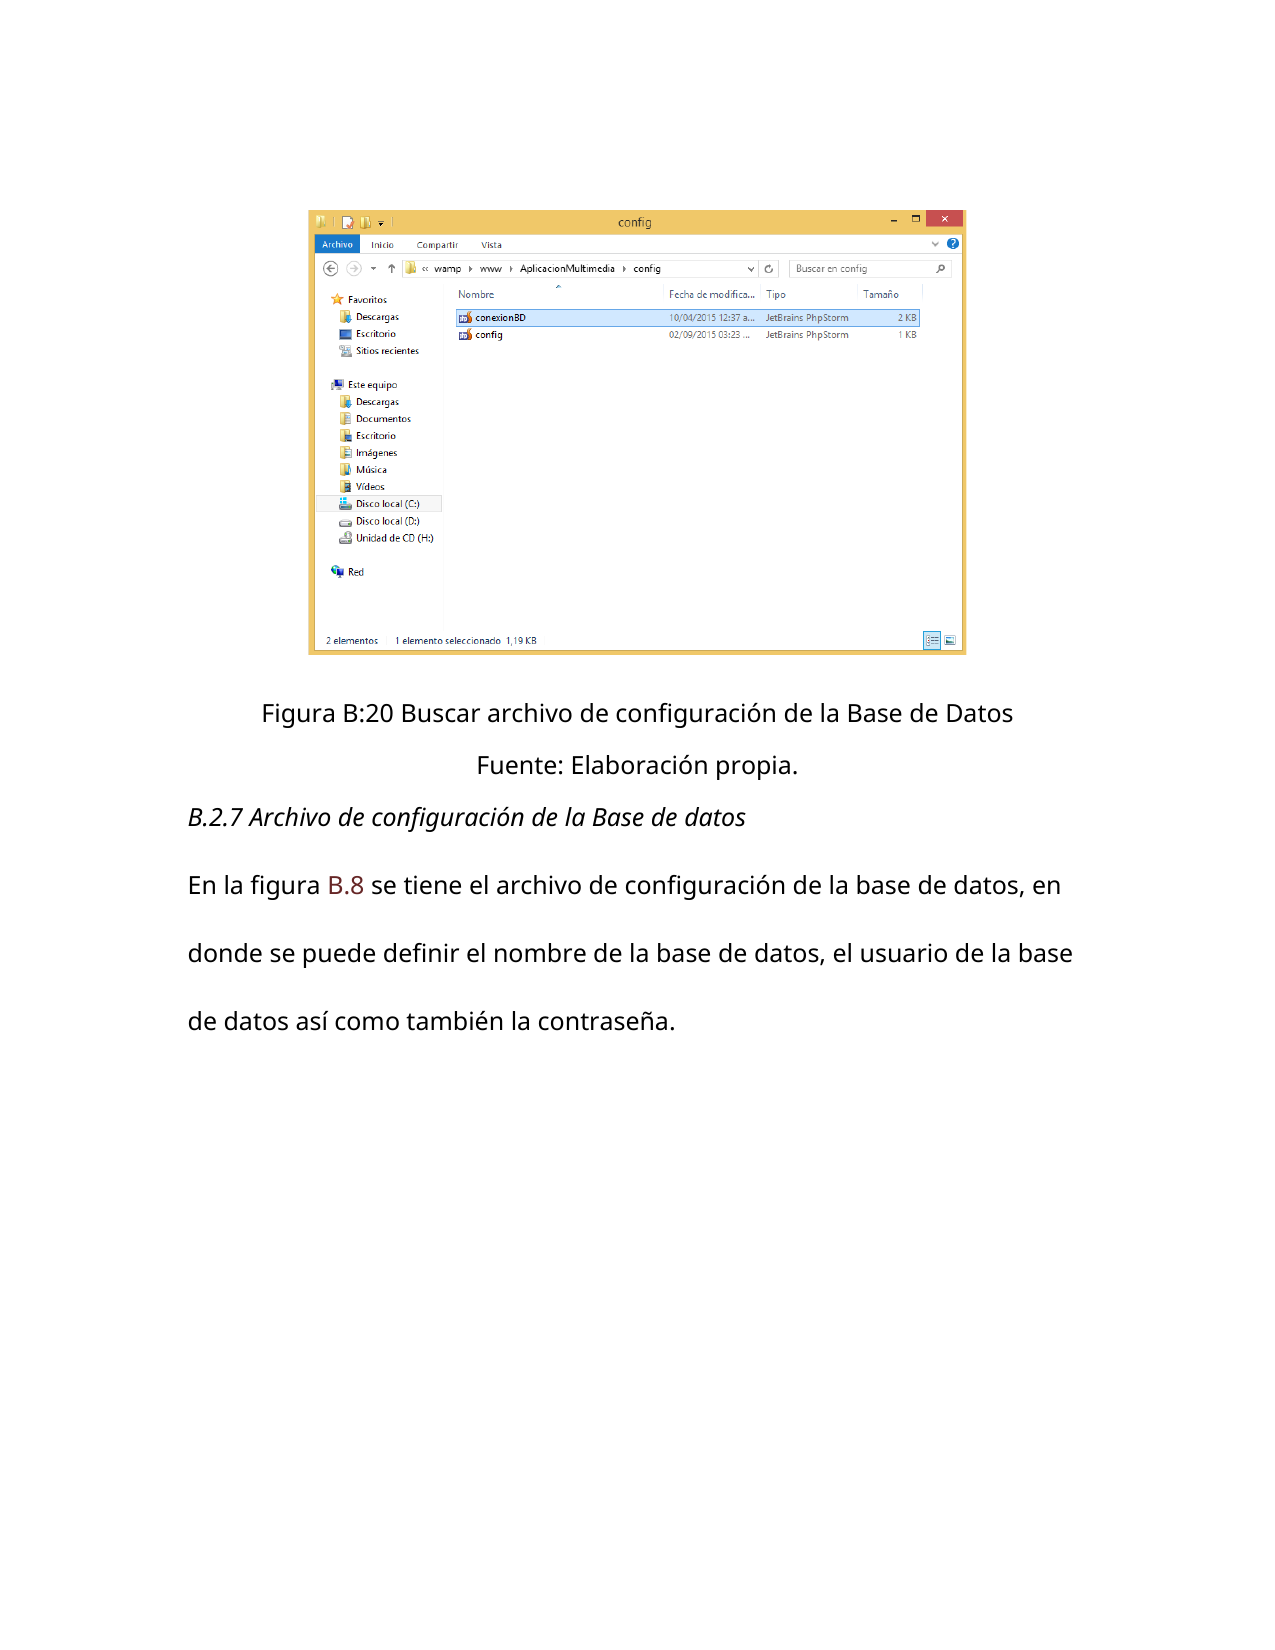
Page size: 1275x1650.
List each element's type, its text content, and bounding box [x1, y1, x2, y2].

text Fuente: Elaboración propia. [187, 748, 1087, 782]
subtitle B.2.7 Archivo de configuración de la Base de datos [187, 799, 1087, 833]
text En la figura B.8 se tiene el archivo de configuración de la base de datos, en donde se puede definir el nombre de la base de datos, el usuario de la base de datos así como también la contraseña. [187, 867, 1087, 1038]
